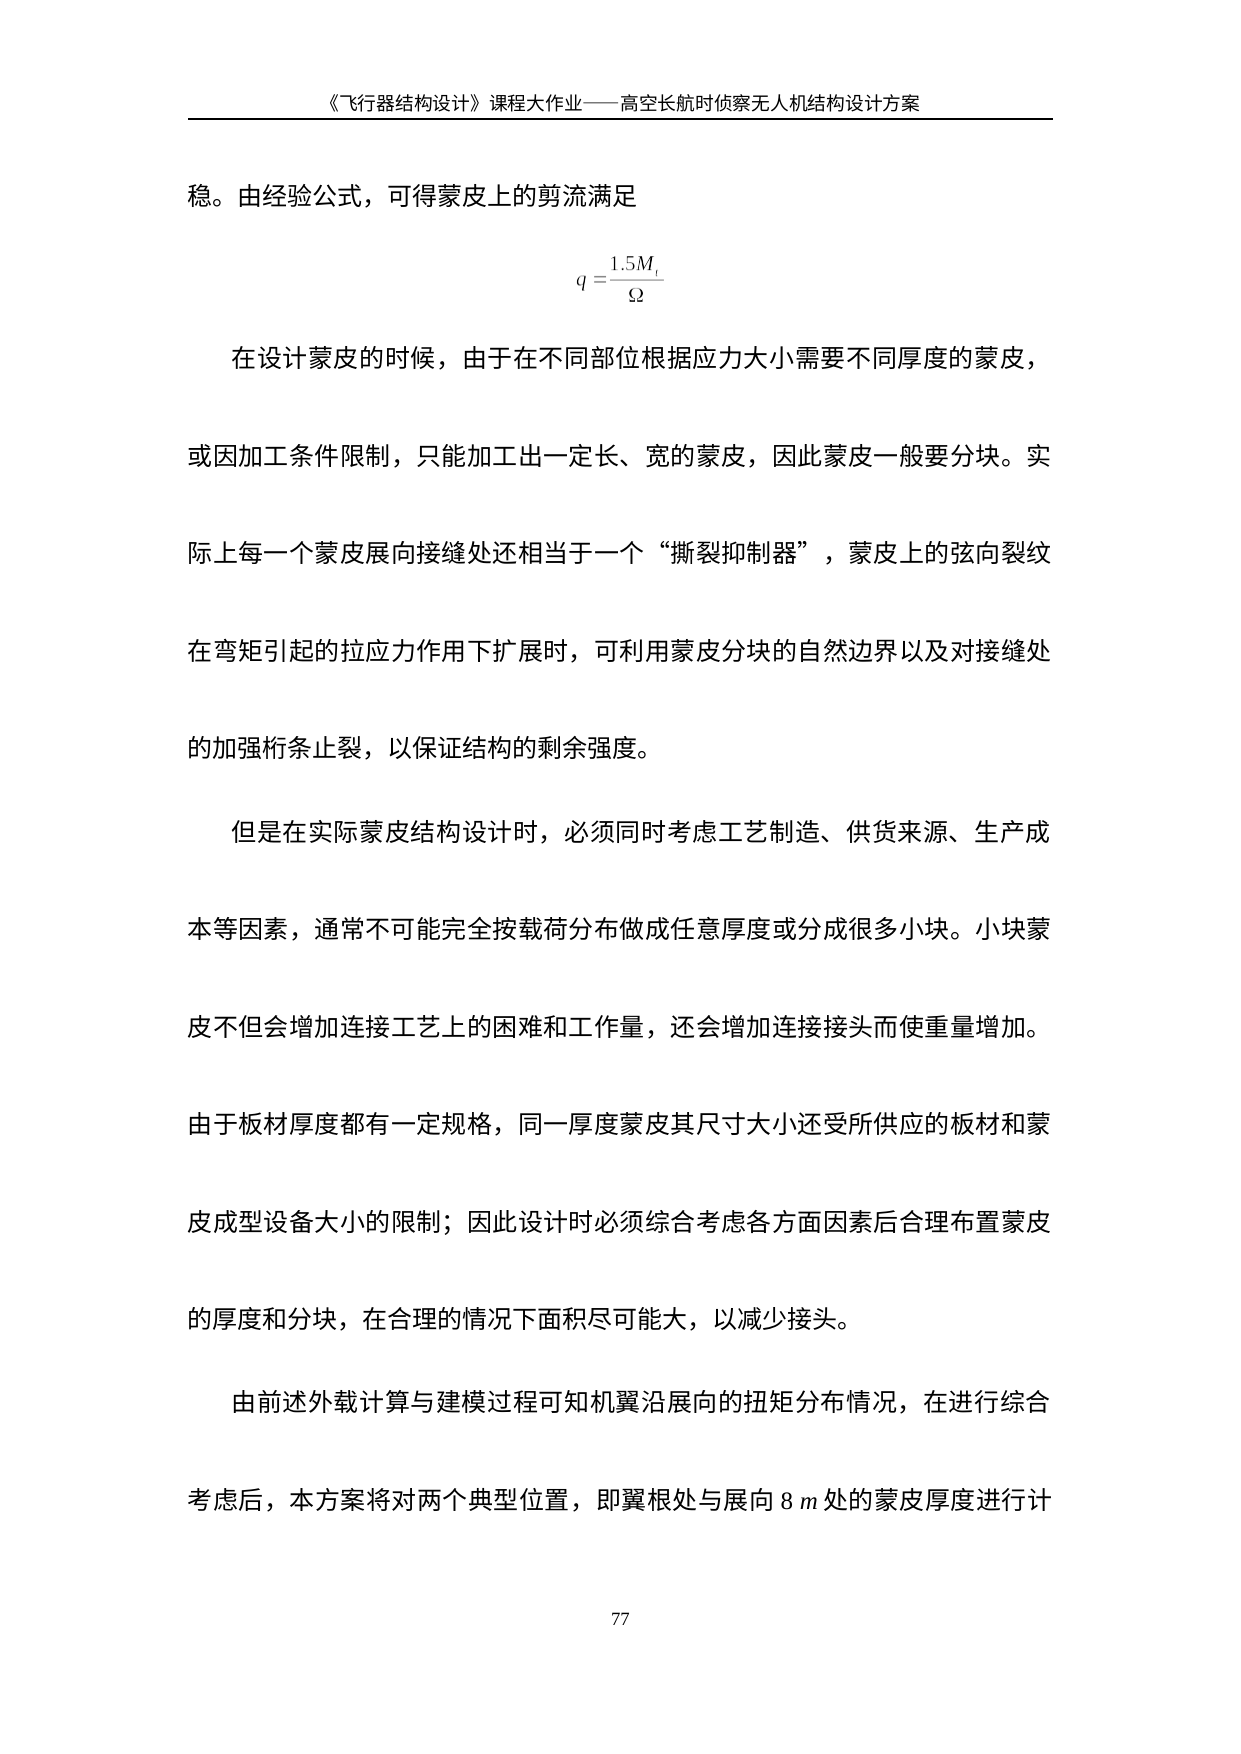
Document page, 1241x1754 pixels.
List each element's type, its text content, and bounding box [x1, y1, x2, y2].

text 在设计蒙皮的时候，由于在不同部位根据应力大小需要不同厚度的蒙皮，或因加工条件限制，只能加工出一定长、宽的蒙皮，因此蒙皮一般要分块。实际上每一个蒙皮展向接缝处还相当于一个“撕裂抑制器”，蒙皮上的弦向裂纹在弯矩引起的拉应力作用下扩展时，可利用蒙皮分块的自然边界以及对接缝处的加强桁条止裂，以保证结构的剩余强度。 [187, 324, 1053, 779]
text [187, 1368, 1053, 1531]
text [187, 162, 1053, 227]
text 但是在实际蒙皮结构设计时，必须同时考虑工艺制造、供货来源、生产成本等因素，通常不可能完全按载荷分布做成任意厚度或分成很多小块。小块蒙皮不但会增加连接工艺上的困难和工作量，还会增加连接接头而使重量增加。由于板材厚度都有一定规格，同一厚度蒙皮其尺寸大小还受所供应的板材和蒙皮成型设备大小的限制；因此设计时必须综合考虑各方面因素后合理布置蒙皮的厚度和分块，在合理的情况下面积尽可能大，以减少接头。 [187, 798, 1053, 1350]
